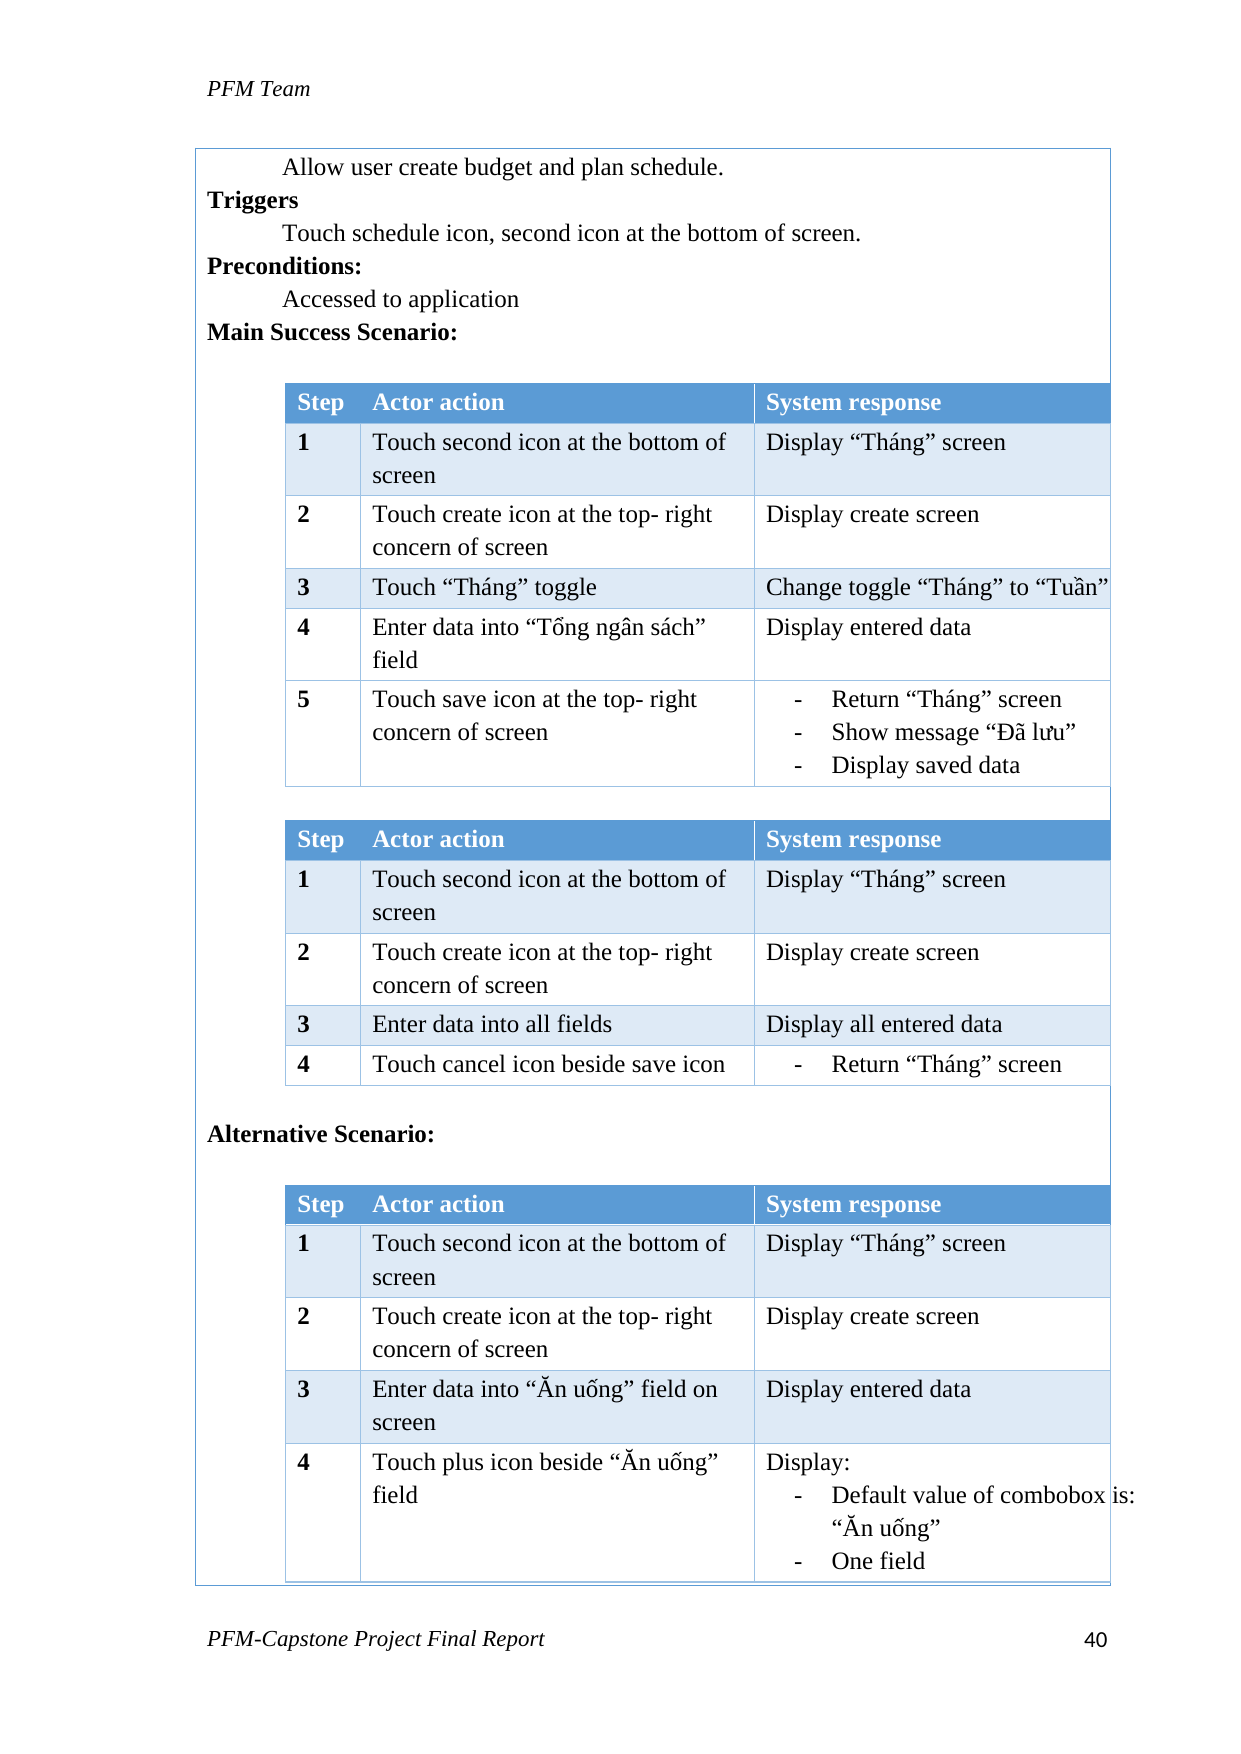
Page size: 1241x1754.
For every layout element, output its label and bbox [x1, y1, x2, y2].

table_cell [196, 149, 1110, 1585]
